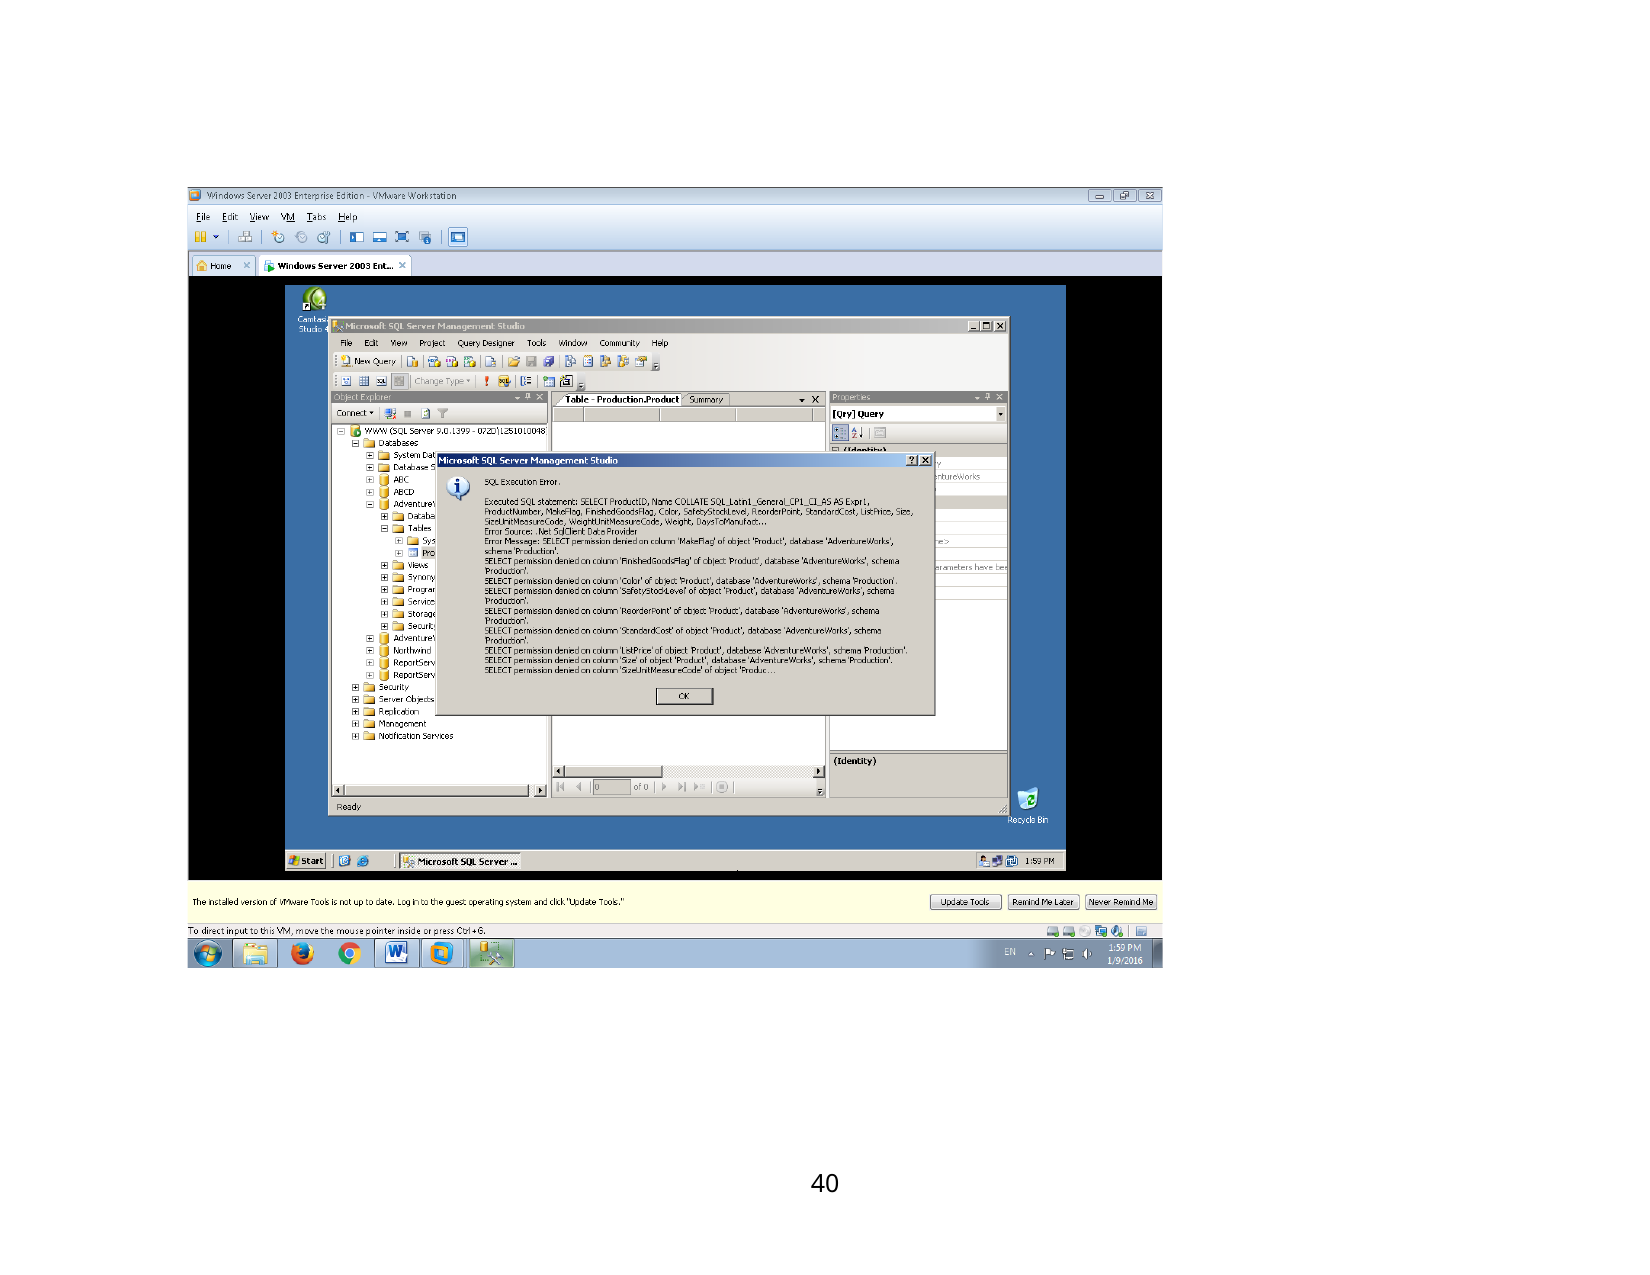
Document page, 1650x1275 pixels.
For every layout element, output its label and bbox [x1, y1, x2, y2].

picture [187, 187, 1163, 968]
